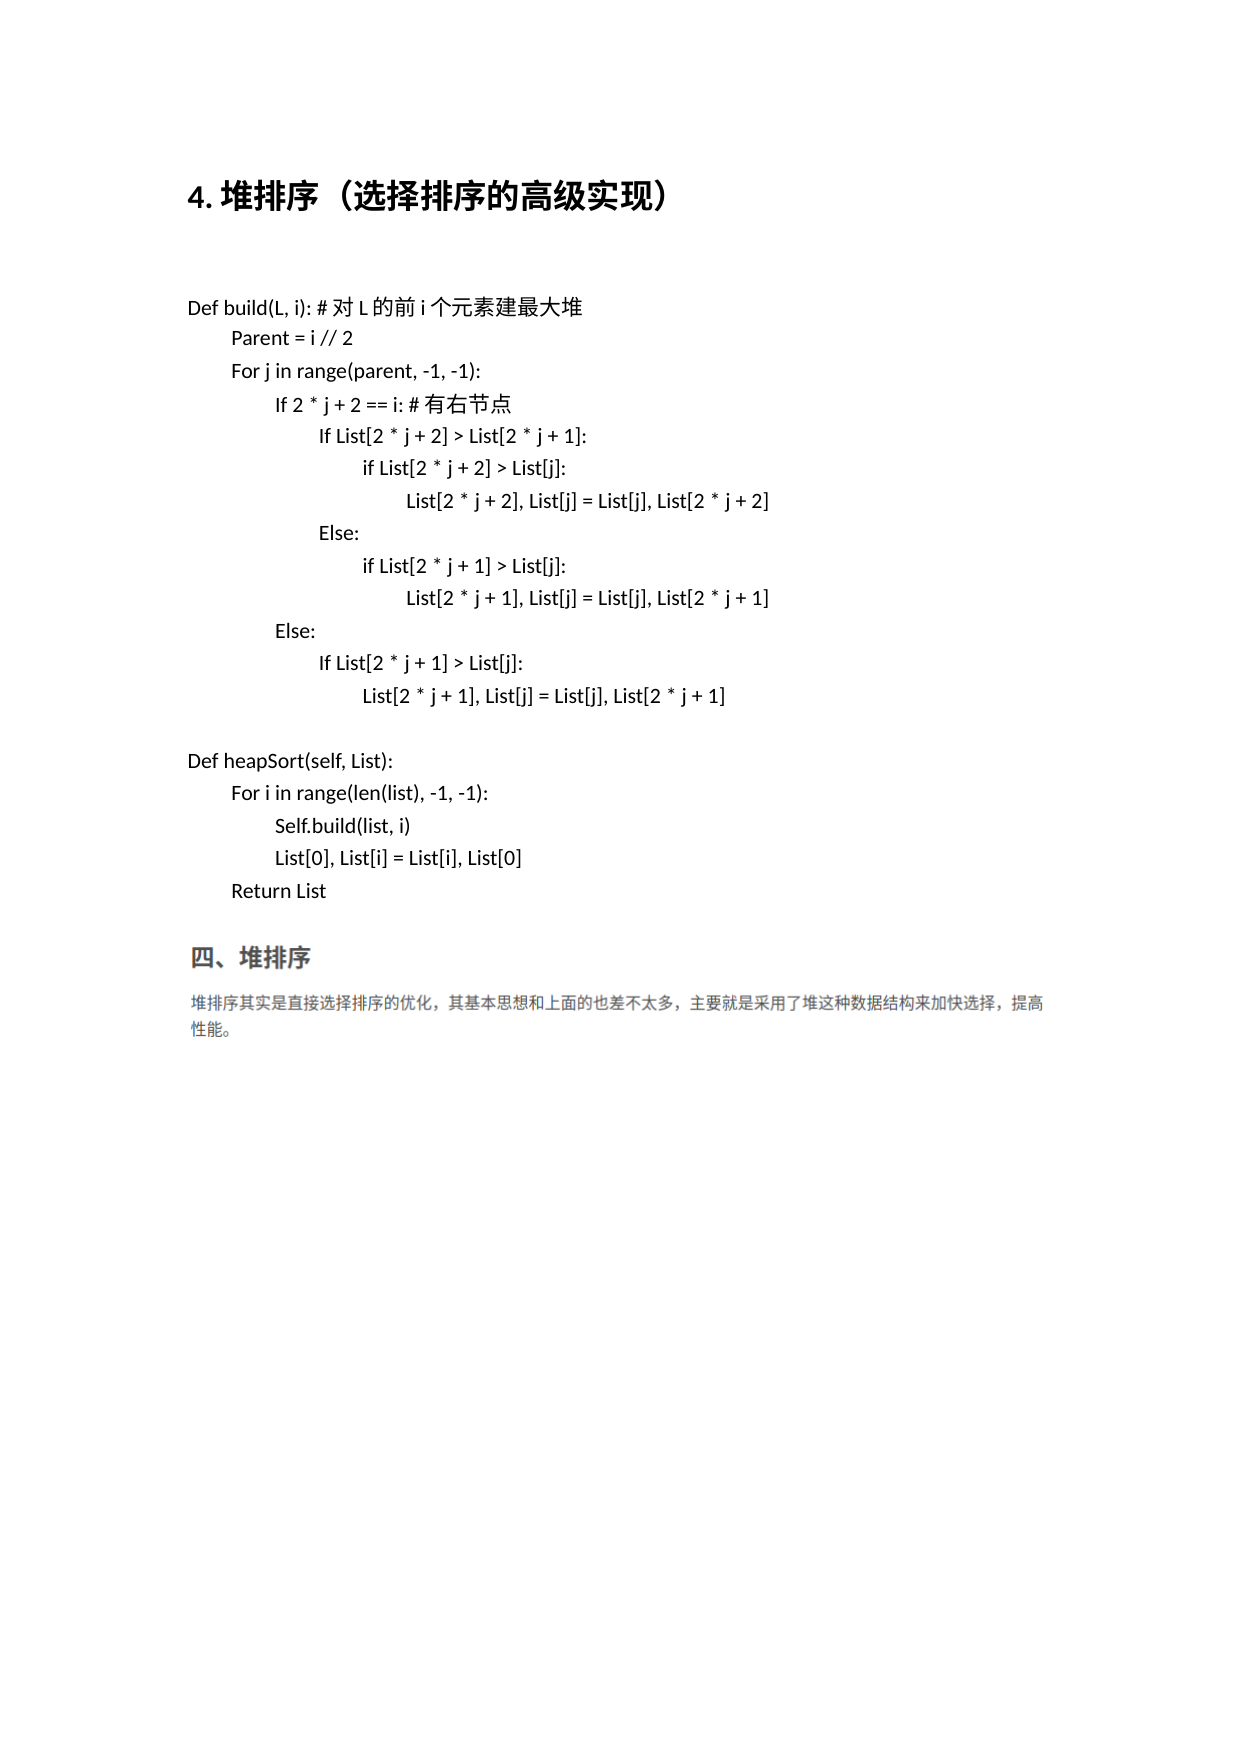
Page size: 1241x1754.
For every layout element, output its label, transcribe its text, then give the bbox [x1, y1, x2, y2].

list List[2 * j + 1], List[j] = List[j], List[2 * j + 1] [319, 679, 1053, 712]
list if List[2 * j + 2] > List[j]: [319, 452, 1053, 484]
list Parent = i // 2 [187, 322, 1053, 354]
list For i in range(len(list), -1, -1): [187, 777, 1053, 809]
subtitle 堆排序（选择排序的高级实现） [187, 162, 1053, 227]
list If 2 * j + 2 == i: # 有右节点 [231, 387, 1053, 419]
list If List[2 * j + 1] > List[j]: [275, 647, 1053, 679]
list Else: [275, 517, 1053, 549]
list List[2 * j + 2], List[j] = List[j], List[2 * j + 2] [362, 484, 1053, 517]
list Def heapSort(self, List): [187, 744, 1053, 777]
list If List[2 * j + 2] > List[2 * j + 1]: [275, 419, 1053, 452]
list List[0], List[i] = List[i], List[0] [231, 842, 1053, 874]
list Else: [231, 614, 1053, 647]
list Return List [187, 874, 1053, 907]
list Def build(L, i): # 对L的前i个元素建最大堆 [187, 289, 1053, 322]
picture [187, 939, 1053, 1045]
list For j in range(parent, -1, -1): [187, 354, 1053, 387]
list if List[2 * j + 1] > List[j]: [319, 549, 1053, 582]
list List[2 * j + 1], List[j] = List[j], List[2 * j + 1] [362, 582, 1053, 614]
list Self.build(list, i) [231, 809, 1053, 842]
